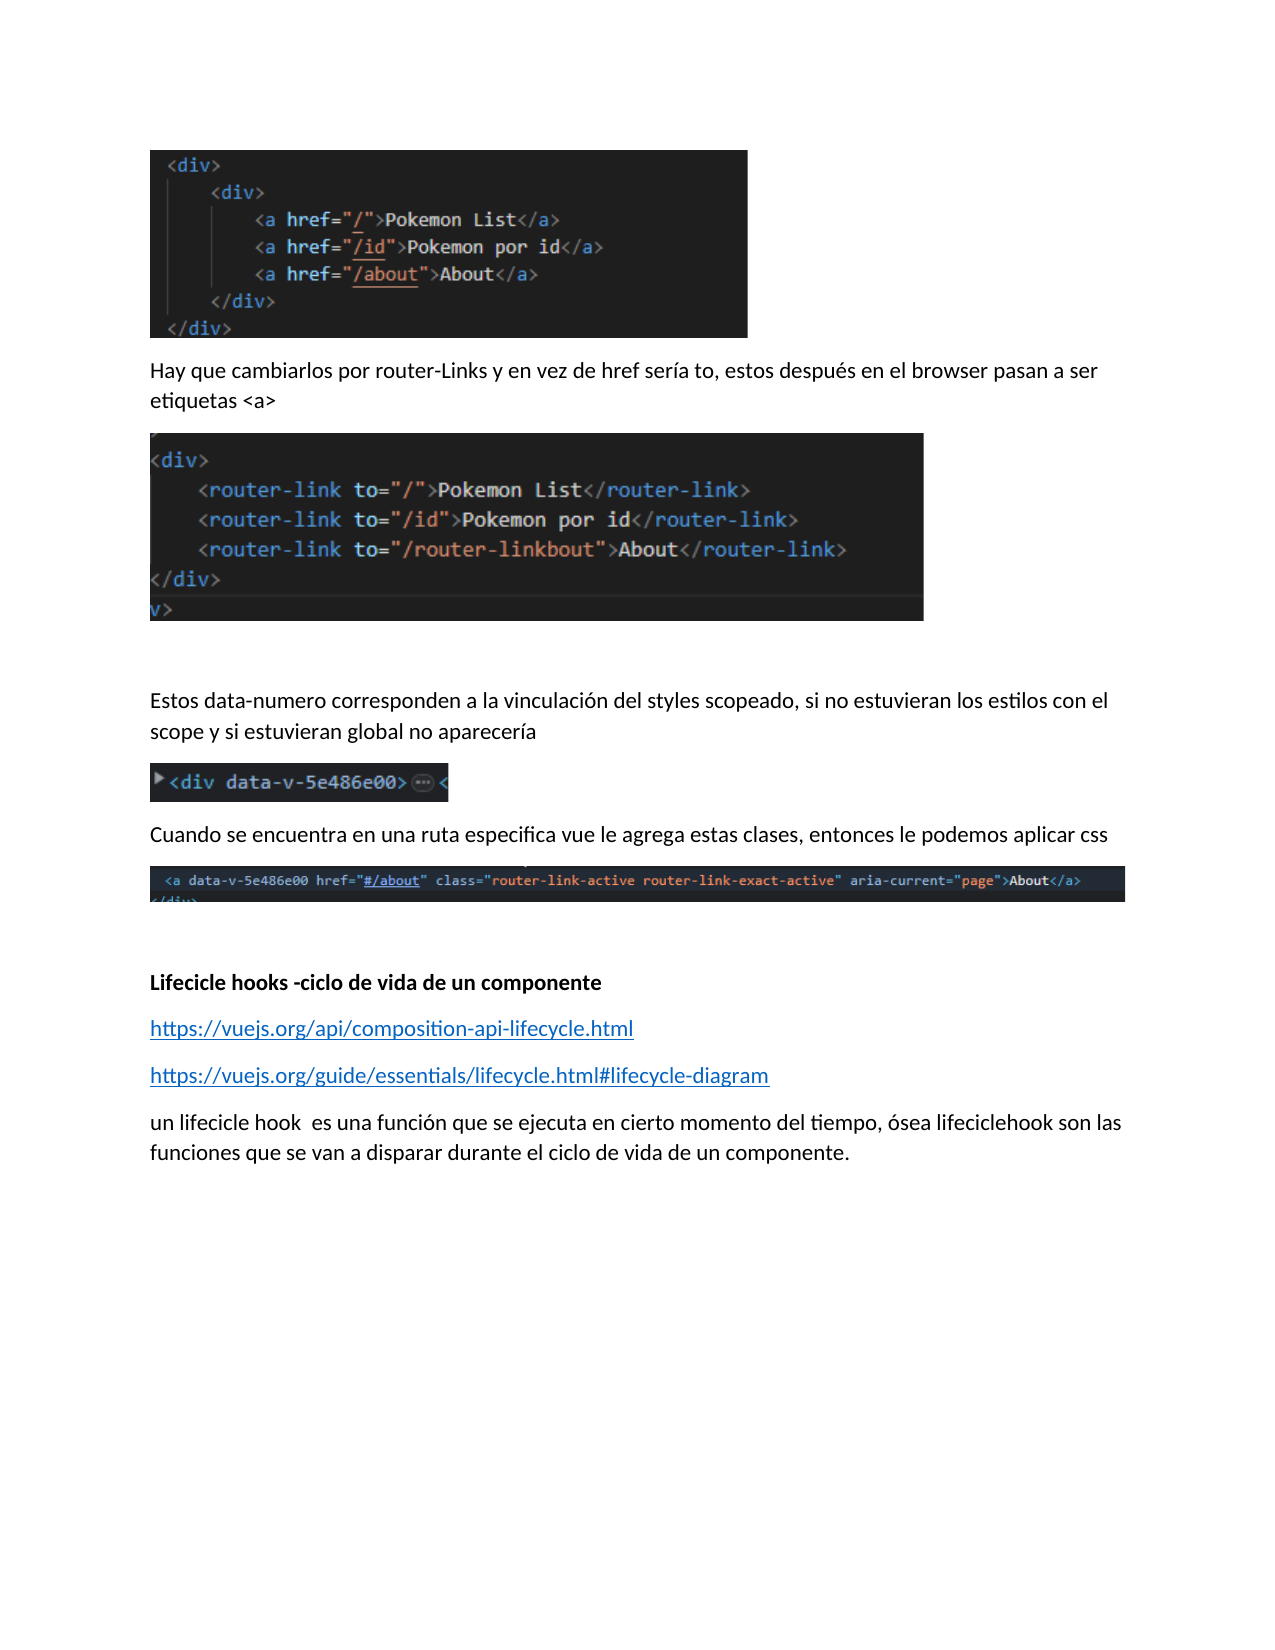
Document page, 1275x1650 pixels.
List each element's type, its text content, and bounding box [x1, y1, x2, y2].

text Estos data-numero corresponden a la vinculación del styles scopeado, si no estuvieran los estilos con el scope y si estuvieran global no aparecería [150, 687, 1125, 745]
text un lifecicle hook es una función que se ejecuta en cierto momento del tiempo, ósea lifeciclehook son las funciones que se van a disparar durante el ciclo de vida de un componente. [150, 1108, 1125, 1167]
text Lifecicle hooks -ciclo de vida de un componente [150, 968, 1125, 996]
picture [150, 763, 449, 802]
picture [150, 866, 1125, 902]
text https://vuejs.org/guide/essentials/lifecycle.html#lifecycle-diagram [150, 1061, 1125, 1089]
text Cuando se encuentra en una ruta especifica vue le agrega estas clases, entonces le podemos aplicar css [150, 820, 1125, 848]
picture [150, 433, 924, 621]
picture [150, 150, 748, 338]
text https://vuejs.org/api/composition-api-lifecycle.html [150, 1014, 1125, 1043]
text Hay que cambiarlos por router-Links y en vez de href sería to, estos después en el browser pasan a ser etiquetas <a> [150, 356, 1125, 414]
